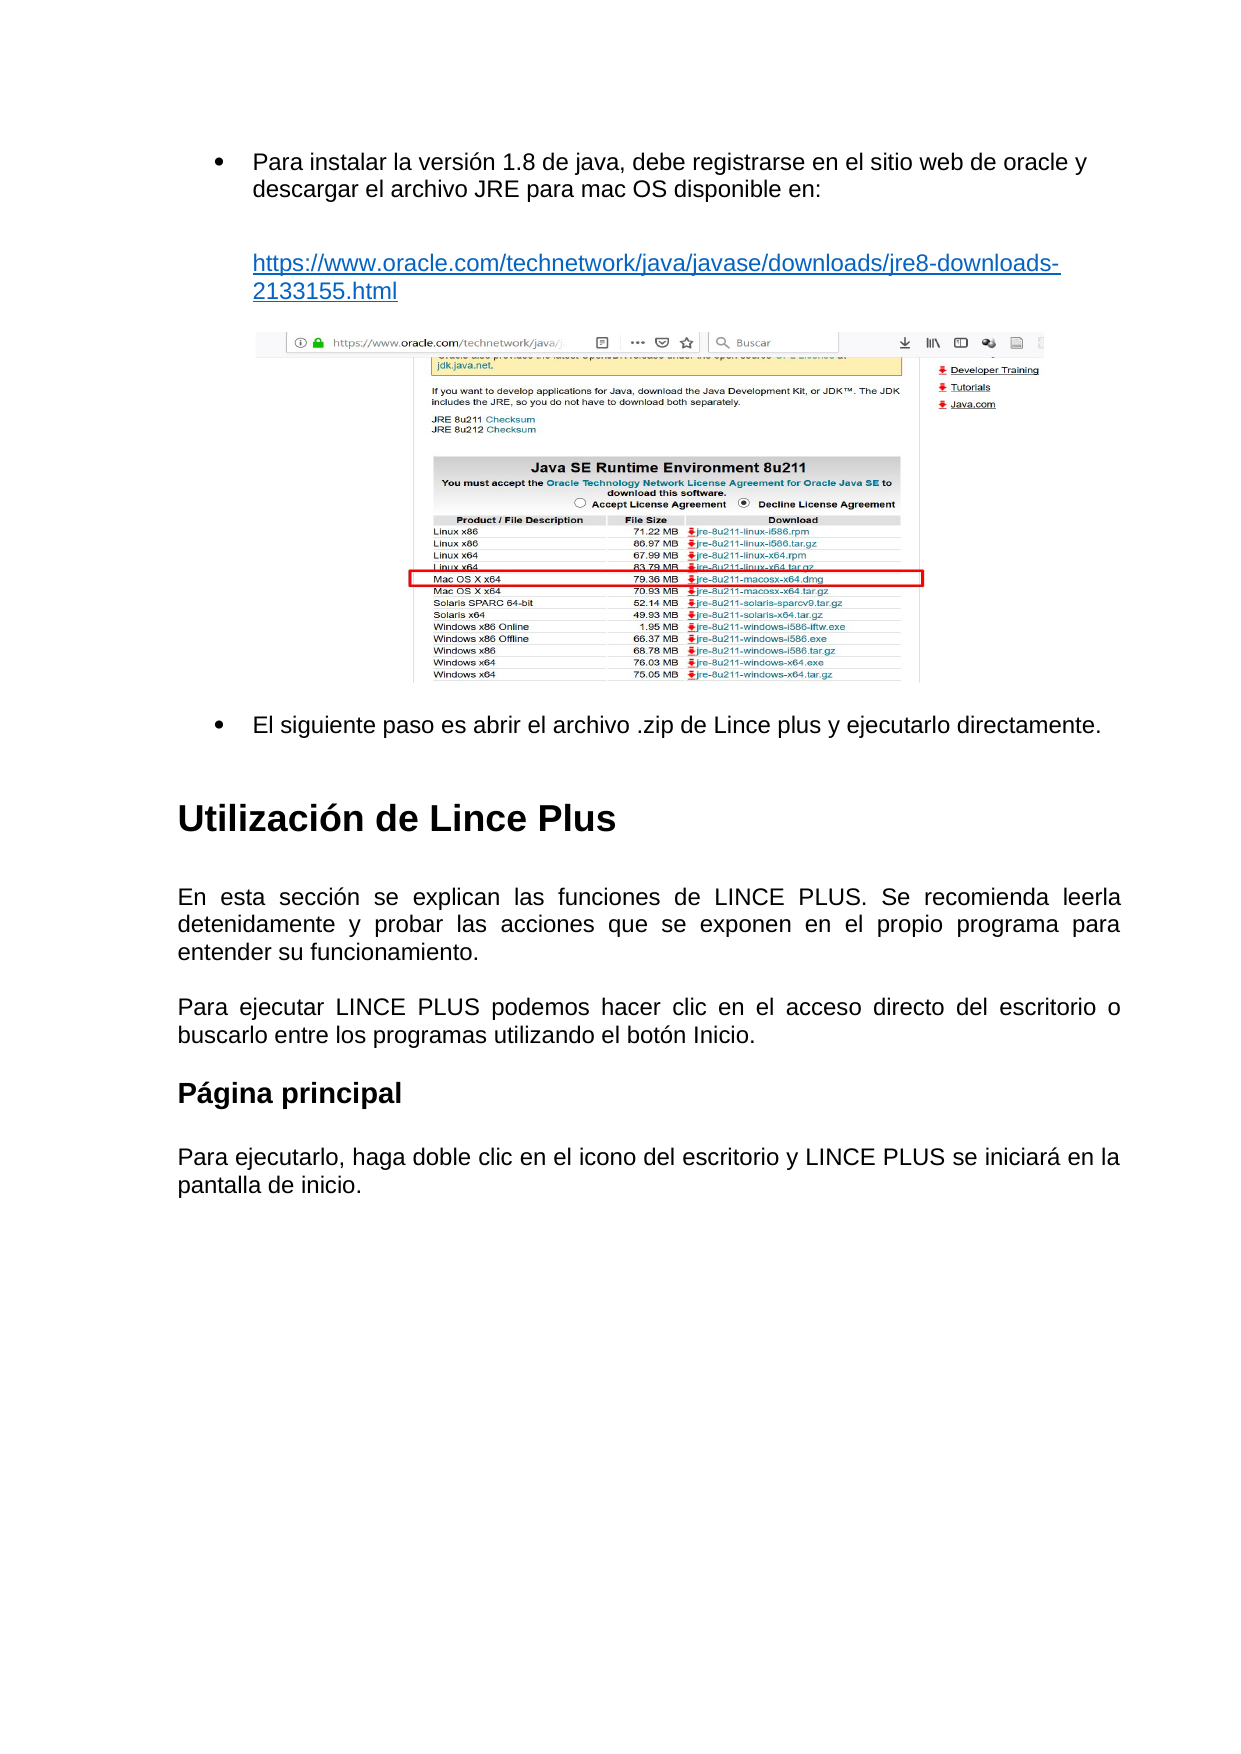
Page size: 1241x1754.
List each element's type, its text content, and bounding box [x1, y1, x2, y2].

text Página principal [177, 1076, 1122, 1109]
list Para instalar la versión 1.8 de java, debe registrarse en el sitio web de oracle y descargar el archivo JRE para mac OS disponible en: [215, 148, 1122, 203]
text Para ejecutar LINCE PLUS podemos hacer clic en el acceso directo del escritorio o buscarlo entre los programas utilizando el botón Inicio. [177, 993, 1122, 1048]
text En esta sección se explican las funciones de LINCE PLUS. Se recomienda leerla detenidamente y probar las acciones que se exponen en el propio programa para entender su funcionamiento. [177, 883, 1122, 966]
list El siguiente paso es abrir el archivo .zip de Lince plus y ejecutarlo directamente. [215, 711, 1122, 739]
text Utilización de Lince Plus [177, 796, 1122, 839]
text Para ejecutarlo, haga doble clic en el icono del escritorio y LINCE PLUS se iniciará en la pantalla de inicio. [177, 1143, 1122, 1198]
text https://www.oracle.com/technetwork/java/javase/downloads/jre8-downloads-2133155.html [252, 249, 1122, 304]
